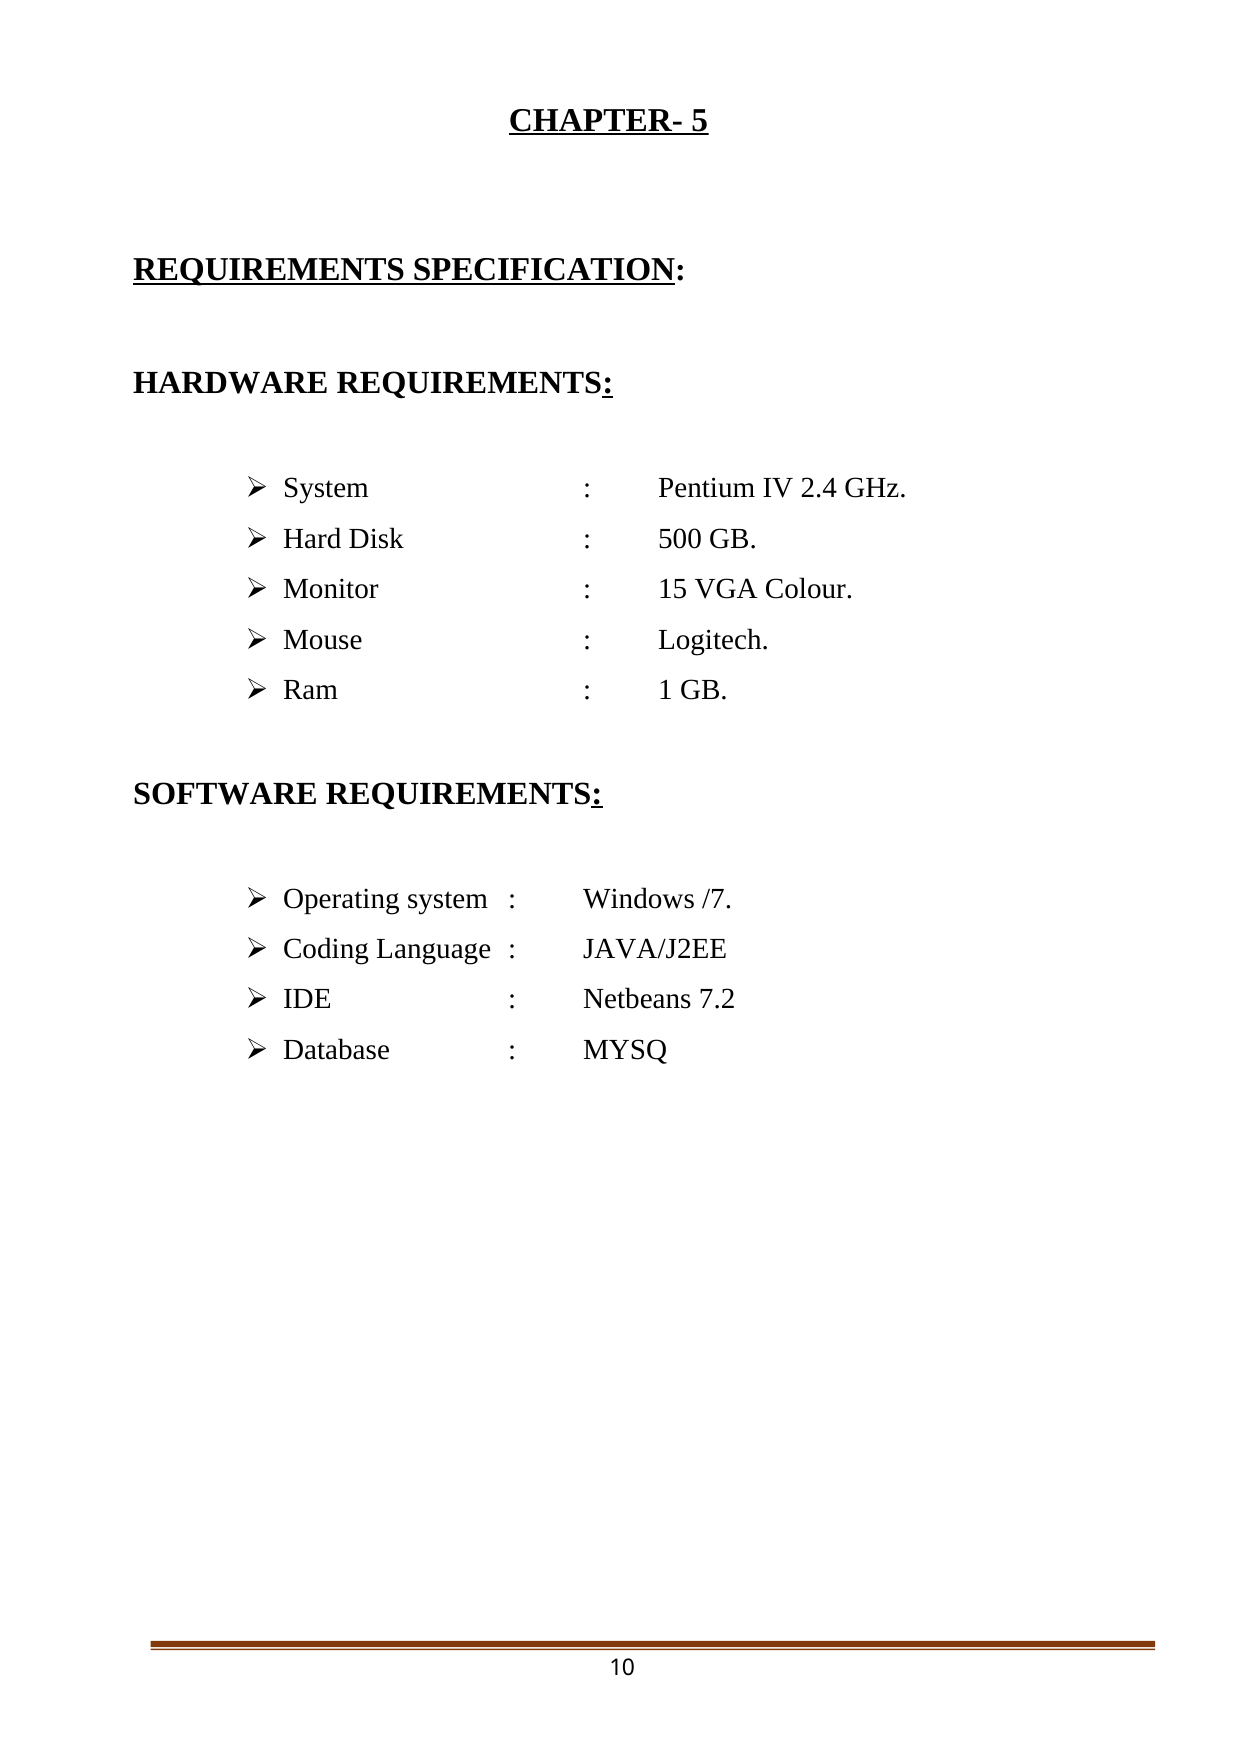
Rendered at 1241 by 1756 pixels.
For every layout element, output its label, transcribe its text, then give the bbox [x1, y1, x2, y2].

list Hard Disk : 500 GB. [245, 521, 1196, 554]
text HARDWARE REQUIREMENTS: [133, 363, 1196, 401]
subtitle CHAPTER- 5 [133, 100, 801, 138]
text SOFTWARE REQUIREMENTS: [133, 773, 1196, 811]
list System : Pentium IV 2.4 GHz. [245, 471, 1196, 504]
list Database : MYSQ [245, 1032, 1196, 1066]
list IDE : Netbeans 7.2 [245, 982, 1196, 1015]
list Mouse : Logitech. [245, 622, 1196, 655]
list Operating system : Windows /7. [245, 881, 1196, 914]
list Ram : 1 GB. [245, 672, 1196, 706]
list Monitor : 15 VGA Colour. [245, 571, 1196, 605]
text REQUIREMENTS SPECIFICATION: [133, 249, 1196, 288]
list Coding Language : JAVA/J2EE [245, 931, 1196, 965]
